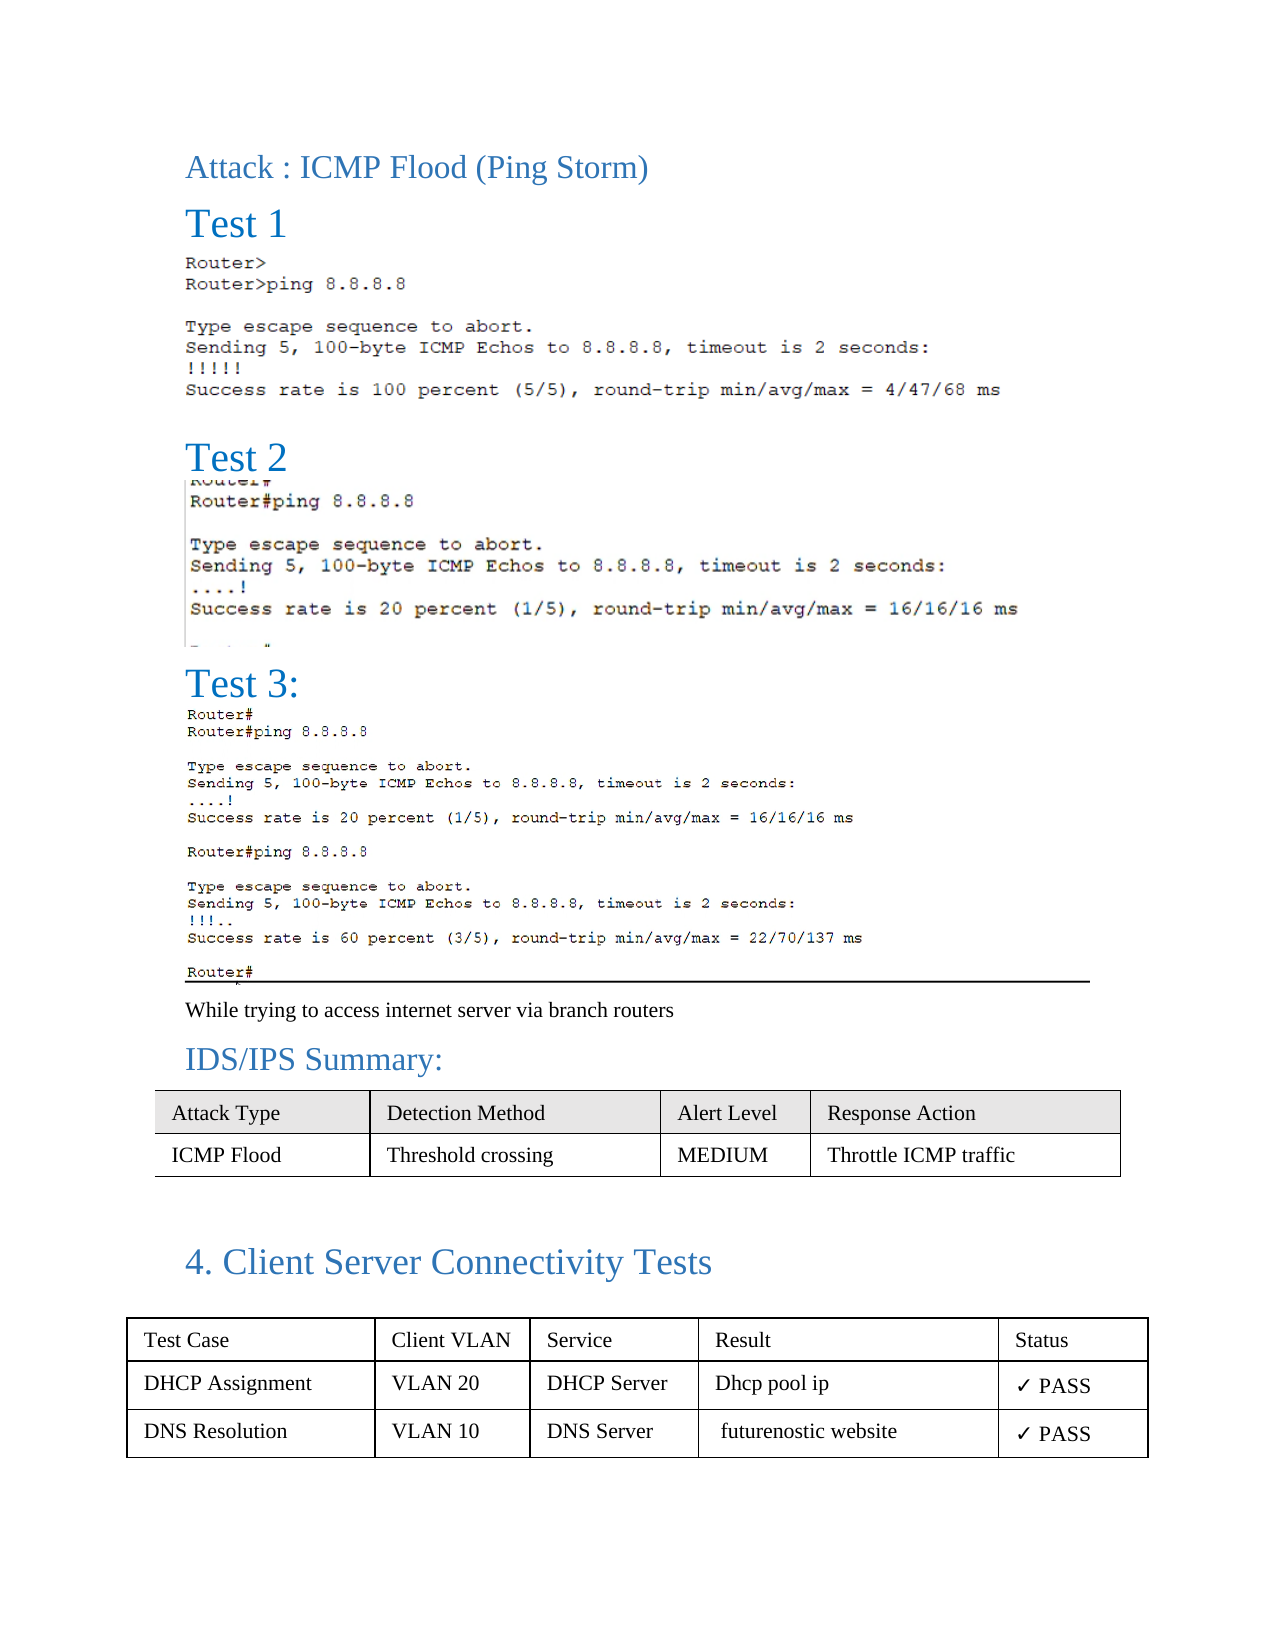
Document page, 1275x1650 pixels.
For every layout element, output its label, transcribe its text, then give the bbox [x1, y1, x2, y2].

table_header Attack Type [155, 1091, 369, 1133]
table_cell Throttle ICMP traffic [811, 1134, 1120, 1176]
table_cell DNS Resolution [128, 1410, 374, 1456]
picture [184, 480, 1090, 647]
subtitle Test 3: [185, 659, 1090, 706]
table_header Client VLAN [376, 1319, 529, 1360]
table_cell VLAN 20 [376, 1362, 529, 1408]
text While trying to access internet server via branch routers [185, 997, 1090, 1023]
subtitle Test 2 [185, 433, 1090, 480]
subtitle Attack : ICMP Flood (Ping Storm) [185, 147, 1090, 186]
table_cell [699, 1410, 998, 1456]
table_cell DNS Server [531, 1410, 698, 1456]
picture [184, 246, 1042, 421]
table_cell ✓ PASS [999, 1362, 1147, 1408]
table_cell Threshold crossing [371, 1134, 660, 1176]
table_cell ICMP Flood [155, 1134, 369, 1176]
table_cell DHCP Server [531, 1362, 698, 1408]
subtitle Test 1 [185, 198, 1090, 246]
table_header Status [999, 1319, 1147, 1360]
table_header Alert Level [661, 1091, 810, 1133]
table_cell ✓ PASS [999, 1410, 1147, 1456]
picture [184, 706, 1090, 985]
table_cell MEDIUM [661, 1134, 810, 1176]
subtitle IDS/IPS Summary: [185, 1039, 1090, 1078]
table_header Service [531, 1319, 698, 1360]
table_header Test Case [128, 1319, 374, 1360]
table_cell DHCP Assignment [128, 1362, 374, 1408]
table_header Detection Method [371, 1091, 660, 1133]
table_header Result [699, 1319, 998, 1360]
table_cell Dhcp pool ip [699, 1362, 998, 1408]
table_cell VLAN 10 [376, 1410, 529, 1456]
subtitle 4. Client Server Connectivity Tests [185, 1240, 1090, 1283]
table_header Response Action [811, 1091, 1120, 1133]
